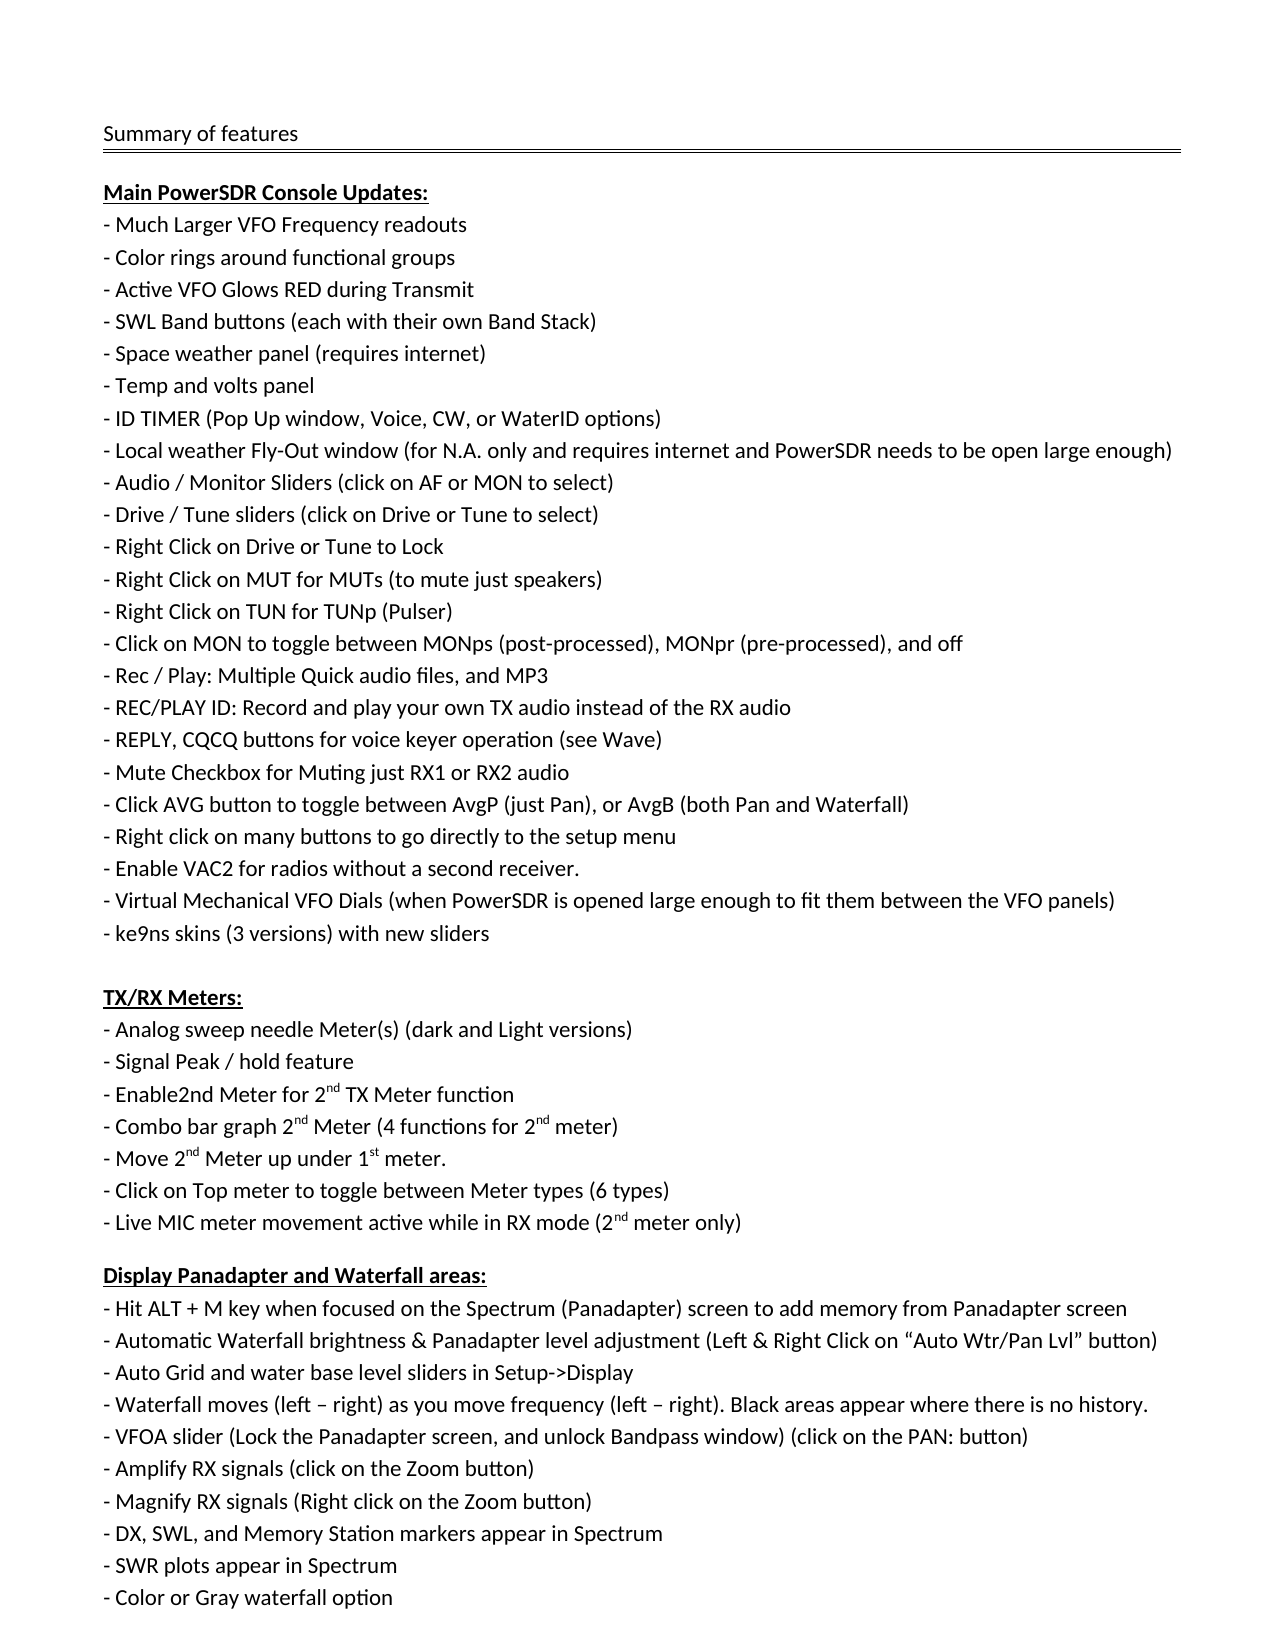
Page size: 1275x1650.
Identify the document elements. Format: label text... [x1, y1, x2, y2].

text Main PowerSDR Console Updates: - Much Larger VFO Frequency readouts - Color rings around functional groups - Active VFO Glows RED during Transmit - SWL Band buttons (each with their own Band Stack) - Space weather panel (requires internet) - Temp and volts panel - ID TIMER (Pop Up window, Voice, CW, or WaterID options) - Local weather Fly-Out window (for N.A. only and requires internet and PowerSDR needs to be open large enough) - Audio / Monitor Sliders (click on AF or MON to select) - Drive / Tune sliders (click on Drive or Tune to select) - Right Click on Drive or Tune to Lock - Right Click on MUT for MUTs (to mute just speakers) - Right Click on TUN for TUNp (Pulser) - Click on MON to toggle between MONps (post-processed), MONpr (pre-processed), and off - Rec / Play: Multiple Quick audio files, and MP3 - REC/PLAY ID: Record and play your own TX audio instead of the RX audio - REPLY, CQCQ buttons for voice keyer operation (see Wave) - Mute Checkbox for Muting just RX1 or RX2 audio - Click AVG button to toggle between AvgP (just Pan), or AvgB (both Pan and Waterfall) - Right click on many buttons to go directly to the setup menu - Enable VAC2 for radios without a second receiver. - Virtual Mechanical VFO Dials (when PowerSDR is opened large enough to fit them between the VFO panels) - ke9ns skins (3 versions) with new sliders TX/RX Meters: - Analog sweep needle Meter(s) (dark and Light versions) - Signal Peak / hold feature - Enable2nd Meter for 2nd TX Meter function - Combo bar graph 2nd Meter (4 functions for 2nd meter) - Move 2nd Meter up under 1st meter. - Click on Top meter to toggle between Meter types (6 types) - Live MIC meter movement active while in RX mode (2nd meter only) [103, 178, 1181, 1236]
text Summary of features [103, 119, 1181, 149]
text Display Panadapter and Waterfall areas: - Hit ALT + M key when focused on the Spectrum (Panadapter) screen to add memory from Panadapter screen - Automatic Waterfall brightness & Panadapter level adjustment (Left & Right Click on “Auto Wtr/Pan Lvl” button) - Auto Grid and water base level sliders in Setup->Display - Waterfall moves (left – right) as you move frequency (left – right). Black areas appear where there is no history. - VFOA slider (Lock the Panadapter screen, and unlock Bandpass window) (click on the PAN: button) - Amplify RX signals (click on the Zoom button) - Magnify RX signals (Right click on the Zoom button) - DX, SWL, and Memory Station markers appear in Spectrum - SWR plots appear in Spectrum - Color or Gray waterfall option [103, 1261, 1181, 1611]
